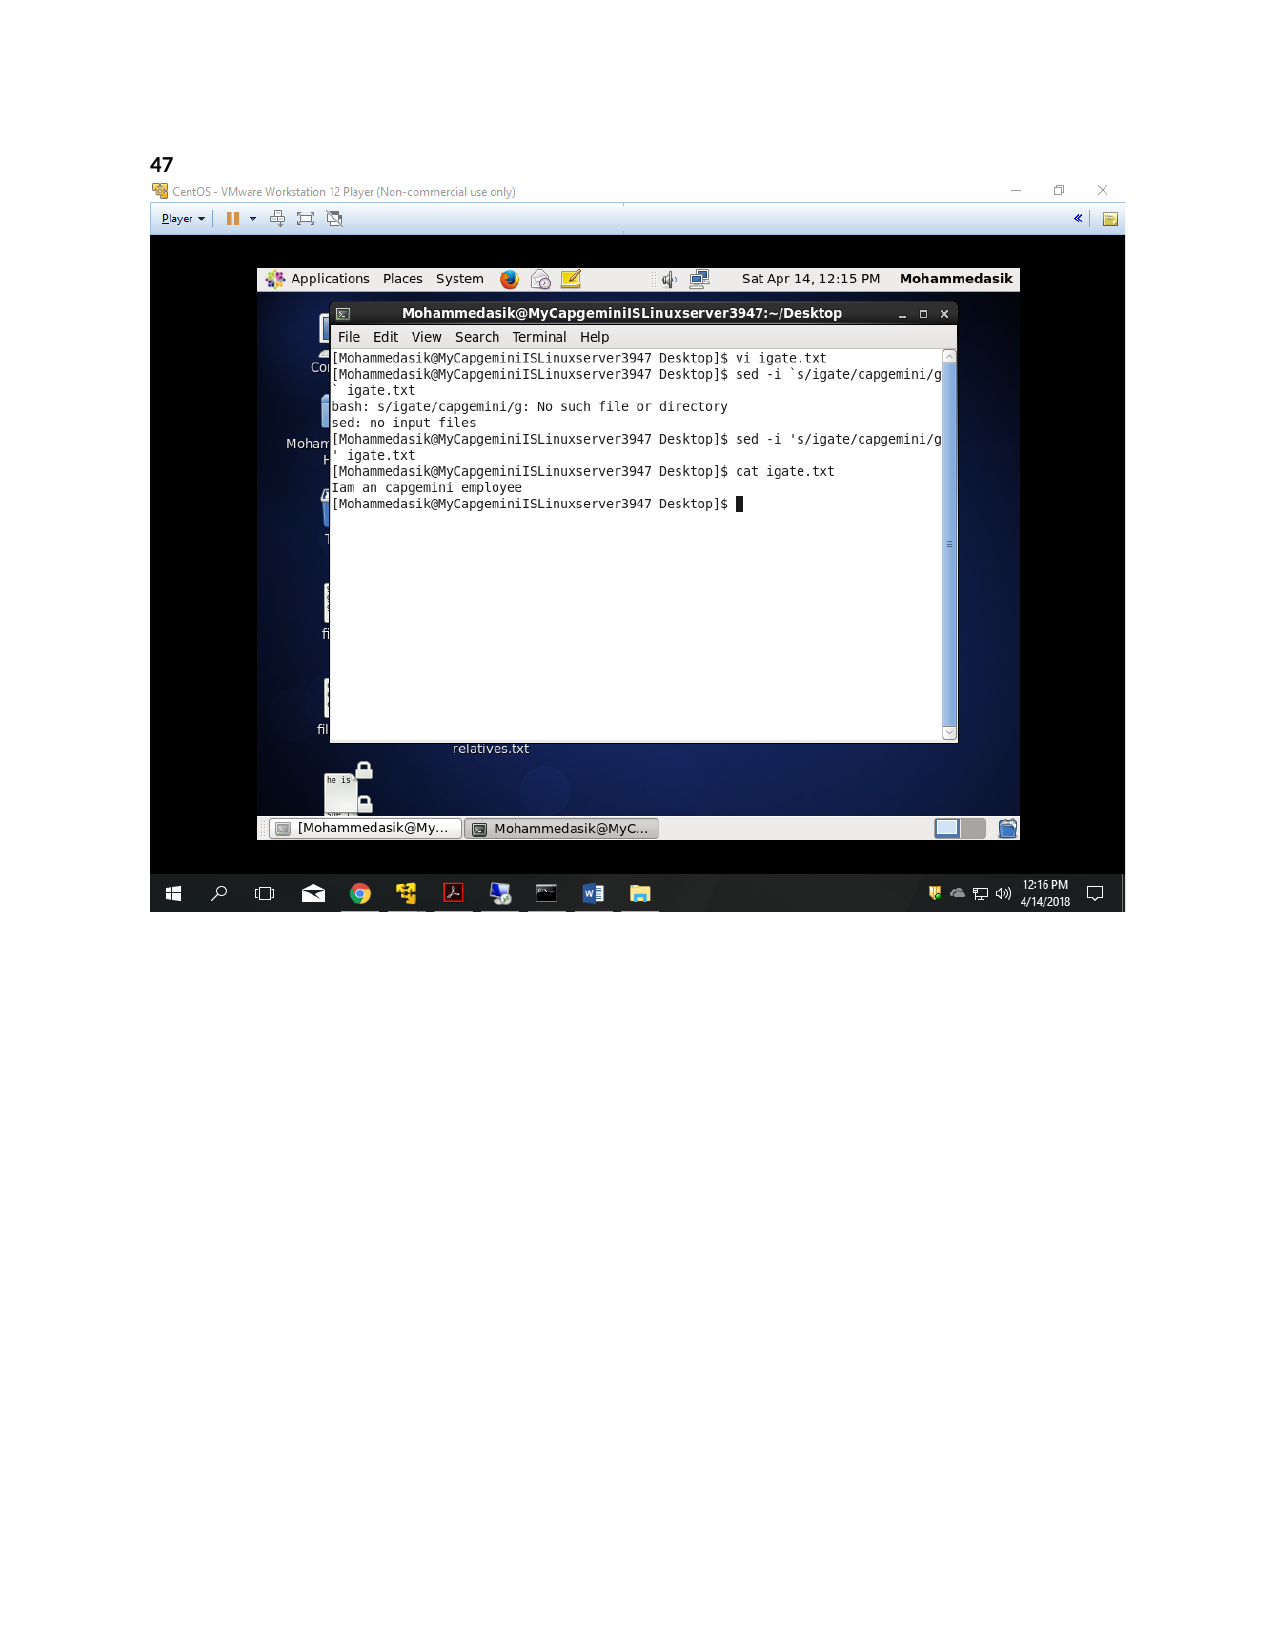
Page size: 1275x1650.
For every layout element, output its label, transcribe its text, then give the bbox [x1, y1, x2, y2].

picture [150, 180, 1125, 912]
text 47 [150, 150, 1125, 180]
